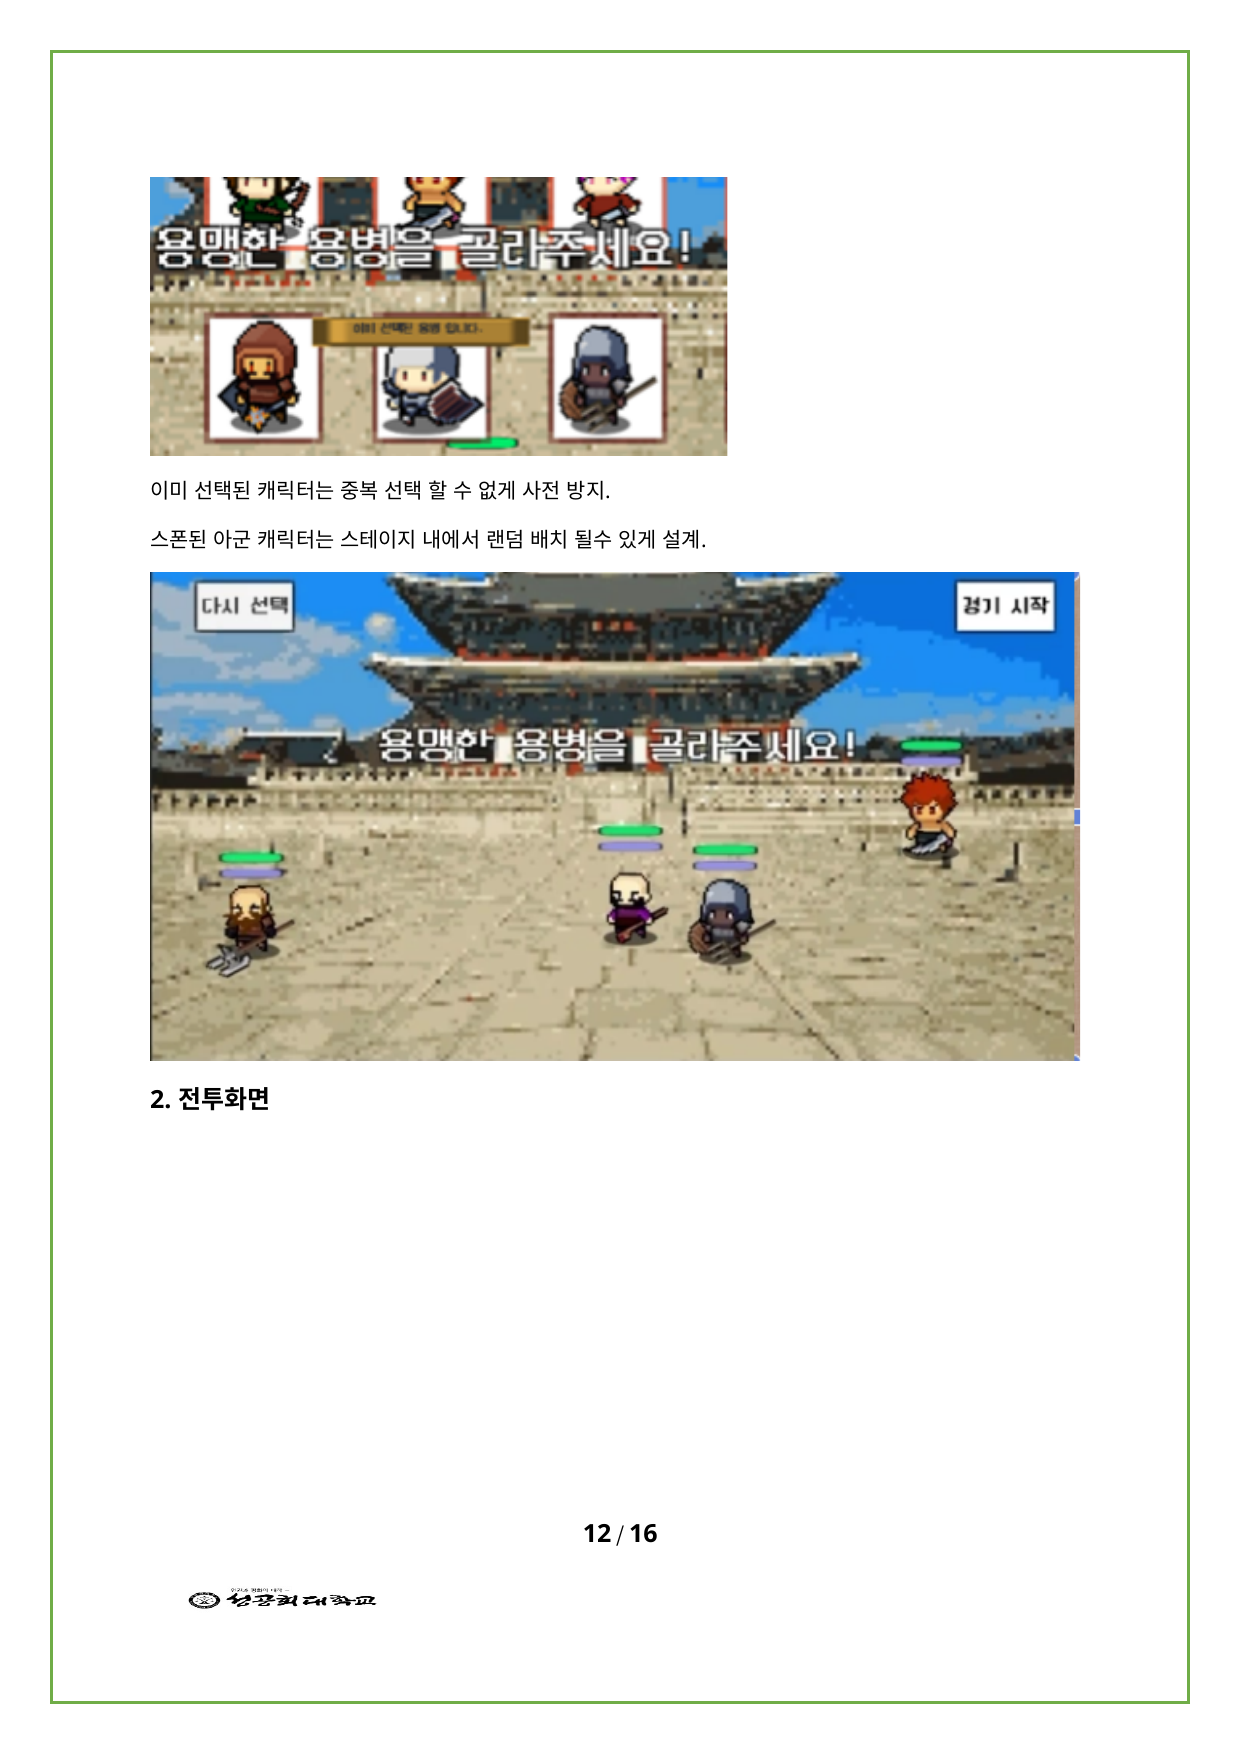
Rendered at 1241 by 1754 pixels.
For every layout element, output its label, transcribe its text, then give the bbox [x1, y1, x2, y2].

picture [150, 177, 728, 456]
text 이미 선택된 캐릭터는 중복 선택 할 수 없게 사전 방지. [150, 474, 1090, 504]
text 2. 전투화면 [150, 1079, 1090, 1116]
text 스폰된 아군 캐릭터는 스테이지 내에서 랜덤 배치 될수 있게 설계. [150, 523, 1090, 554]
picture [150, 1569, 407, 1632]
picture [150, 572, 1080, 1061]
